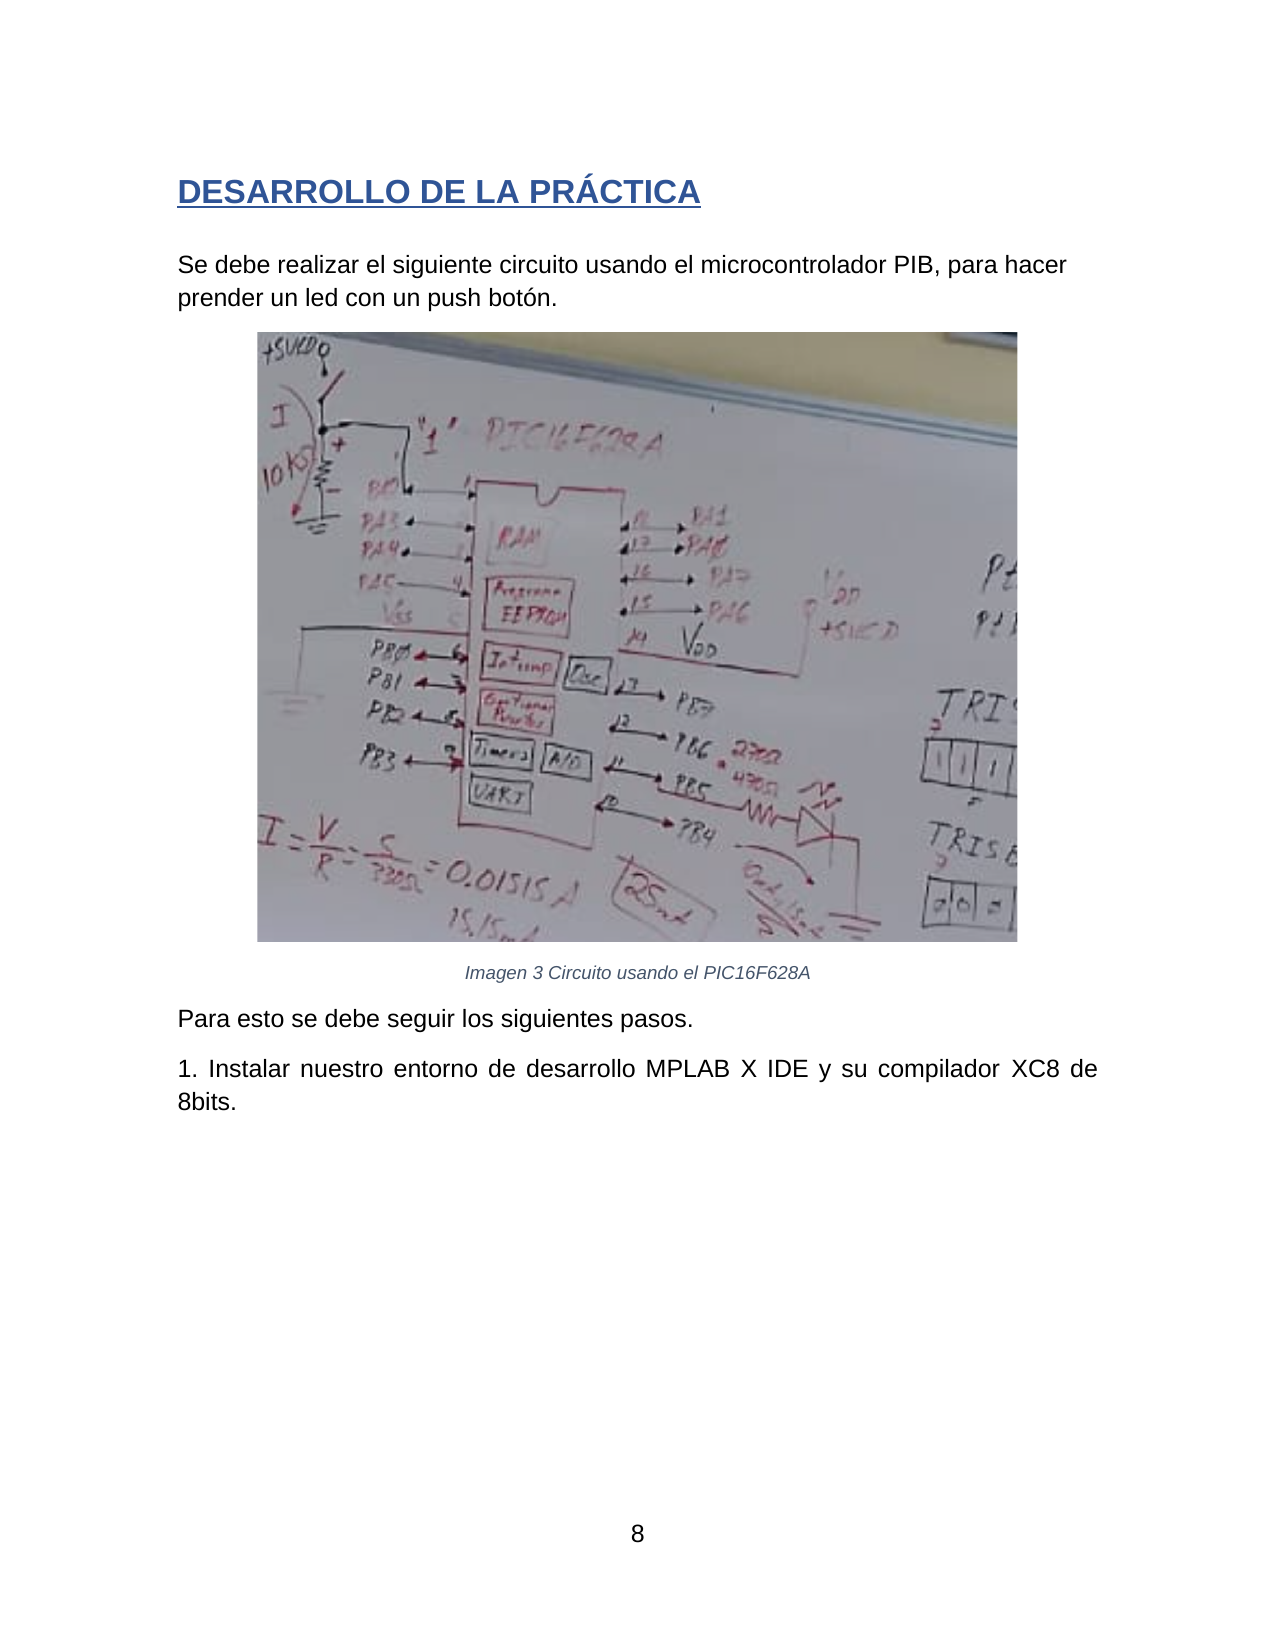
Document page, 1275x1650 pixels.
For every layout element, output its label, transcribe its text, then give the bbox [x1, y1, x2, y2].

text 1. Instalar nuestro entorno de desarrollo MPLAB X IDE y su compilador XC8 de 8bits. [177, 1054, 1098, 1116]
subtitle DESARROLLO DE LA PRÁCTICA [177, 173, 1098, 211]
text Para esto se debe seguir los siguientes pasos. [177, 1004, 1098, 1033]
picture [257, 332, 1018, 942]
text Se debe realizar el siguiente circuito usando el microcontrolador PIB, para hacer prender un led con un push botón. [177, 217, 1098, 312]
